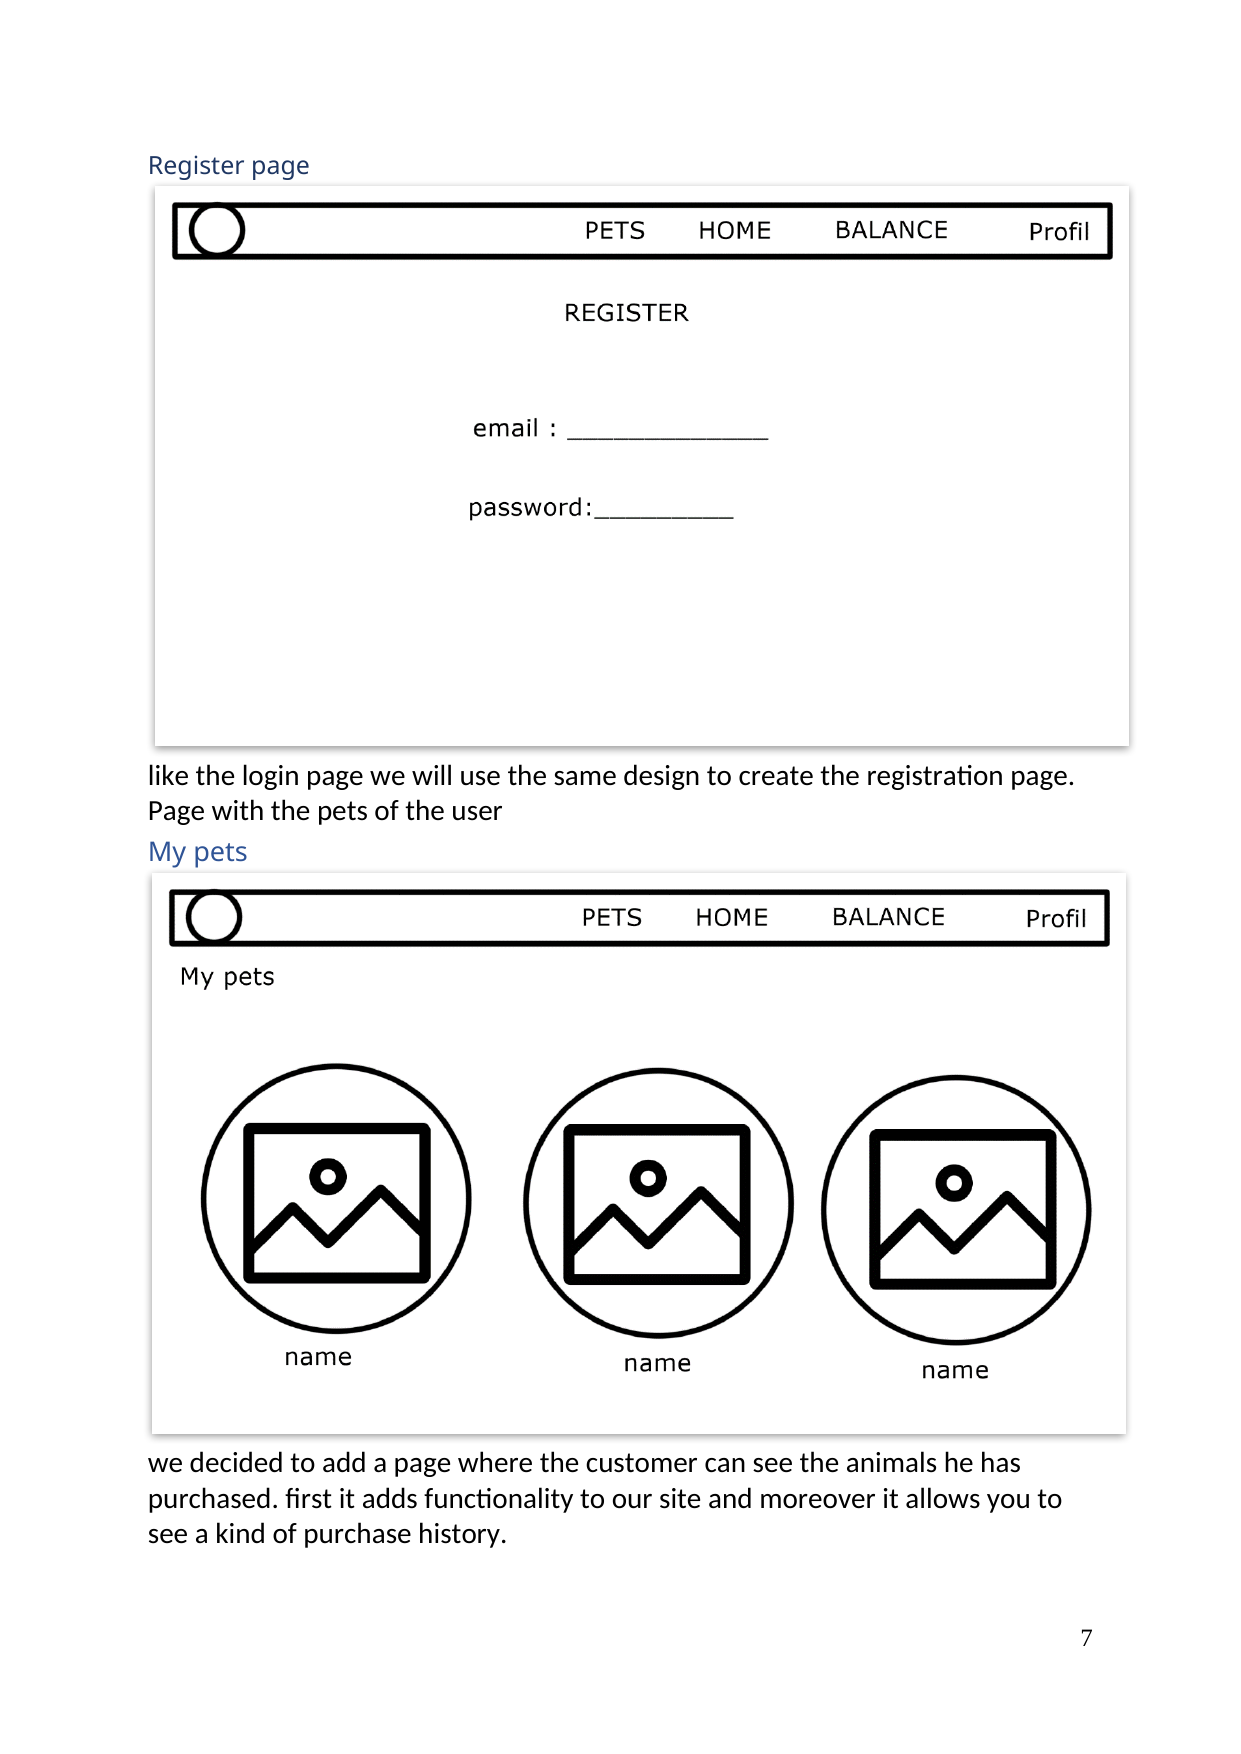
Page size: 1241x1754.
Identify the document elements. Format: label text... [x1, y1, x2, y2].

text Page with the pets of the user [148, 792, 1093, 828]
subtitle My pets [148, 832, 1093, 869]
text we decided to add a page where the customer can see the animals he has purchased. first it adds functionality to our site and moreover it allows you to see a kind of purchase history. [148, 1444, 1093, 1551]
text like the login page we will use the same design to create the registration page. [148, 757, 1093, 792]
picture [169, 200, 1114, 731]
subtitle Register page [148, 148, 1093, 182]
picture [166, 888, 1112, 1419]
